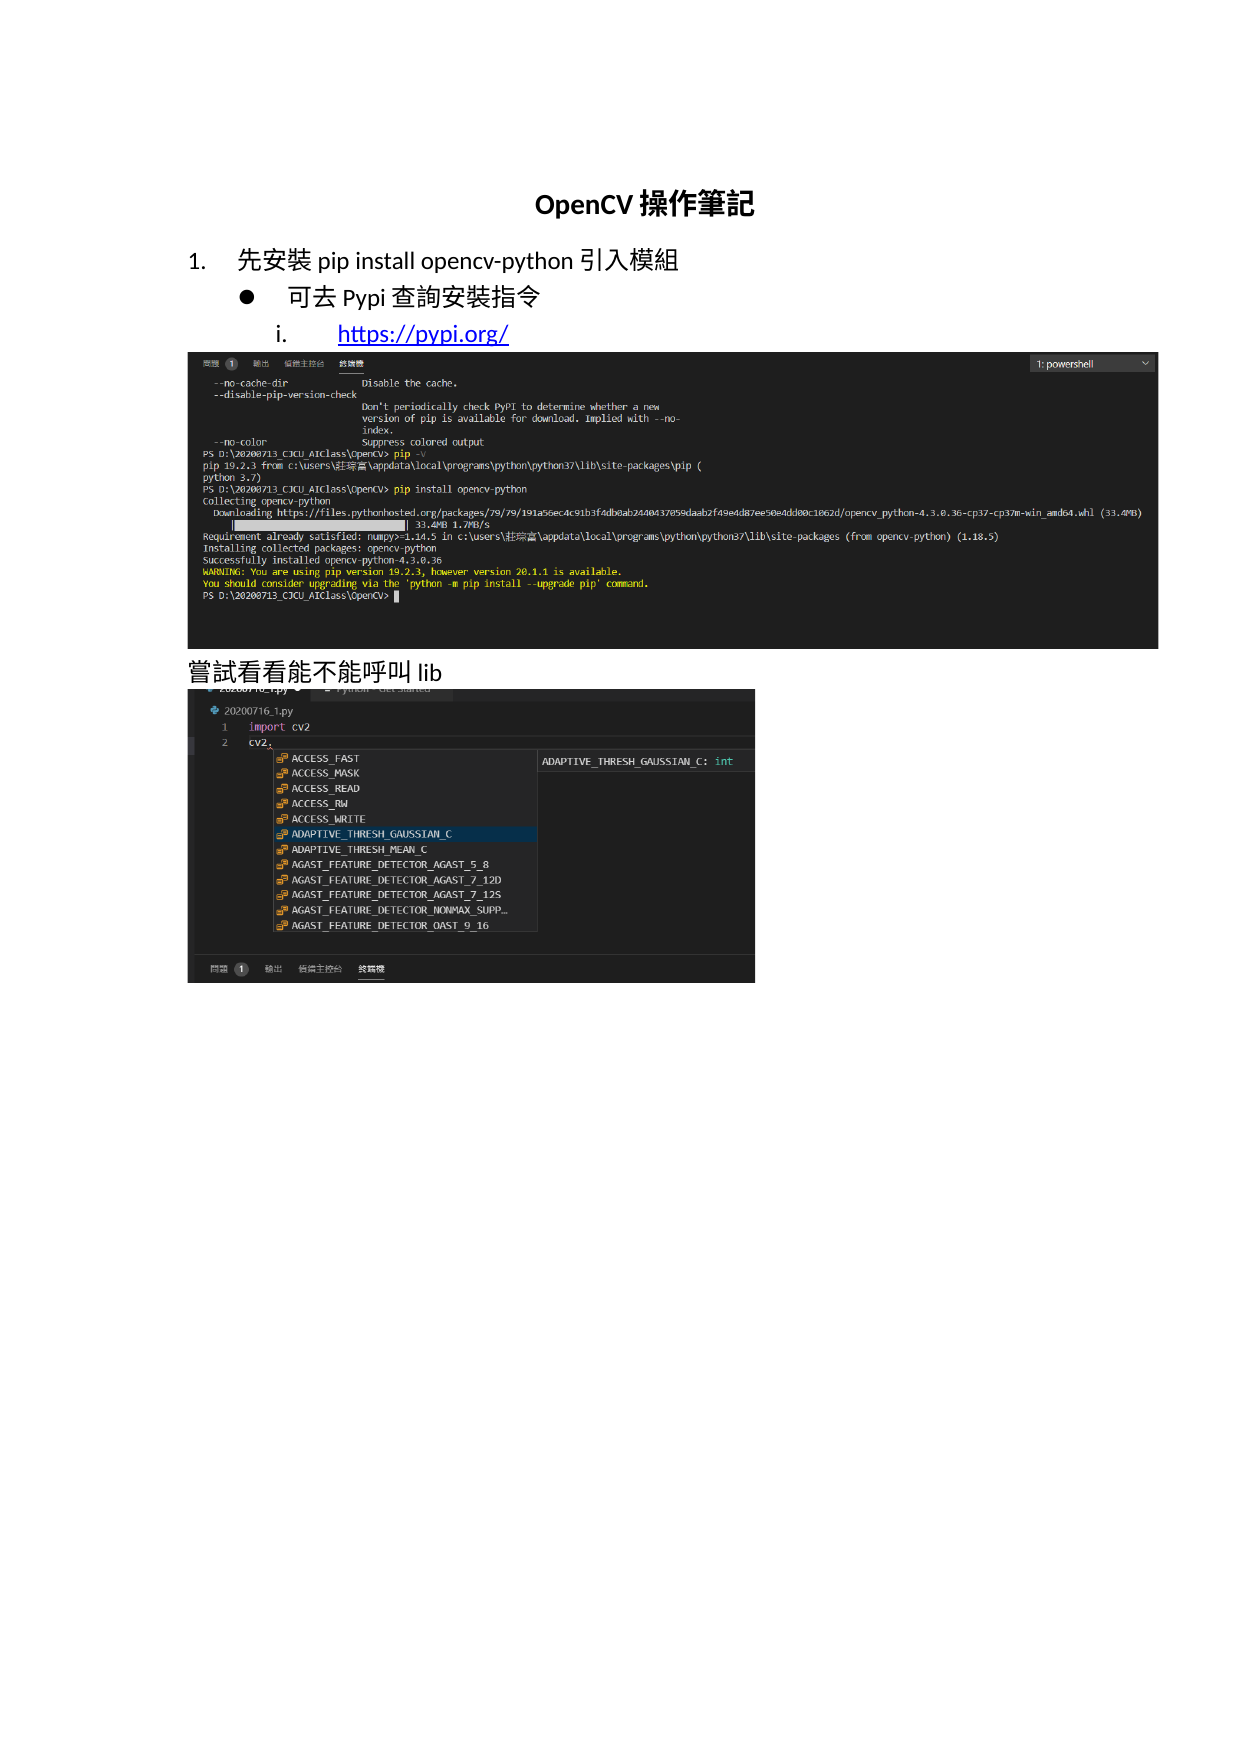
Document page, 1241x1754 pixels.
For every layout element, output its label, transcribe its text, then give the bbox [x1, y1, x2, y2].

list 可去Pypi查詢安裝指令 [237, 277, 1053, 314]
picture [187, 352, 1159, 649]
list OpenCV操作筆記 [237, 164, 1053, 239]
list https://pypi.org/ [287, 314, 1053, 352]
picture [187, 689, 756, 983]
text 嘗試看看能不能呼叫lib [187, 652, 1053, 689]
list 先安裝pip install opencv-python引入模組 [187, 239, 1053, 277]
